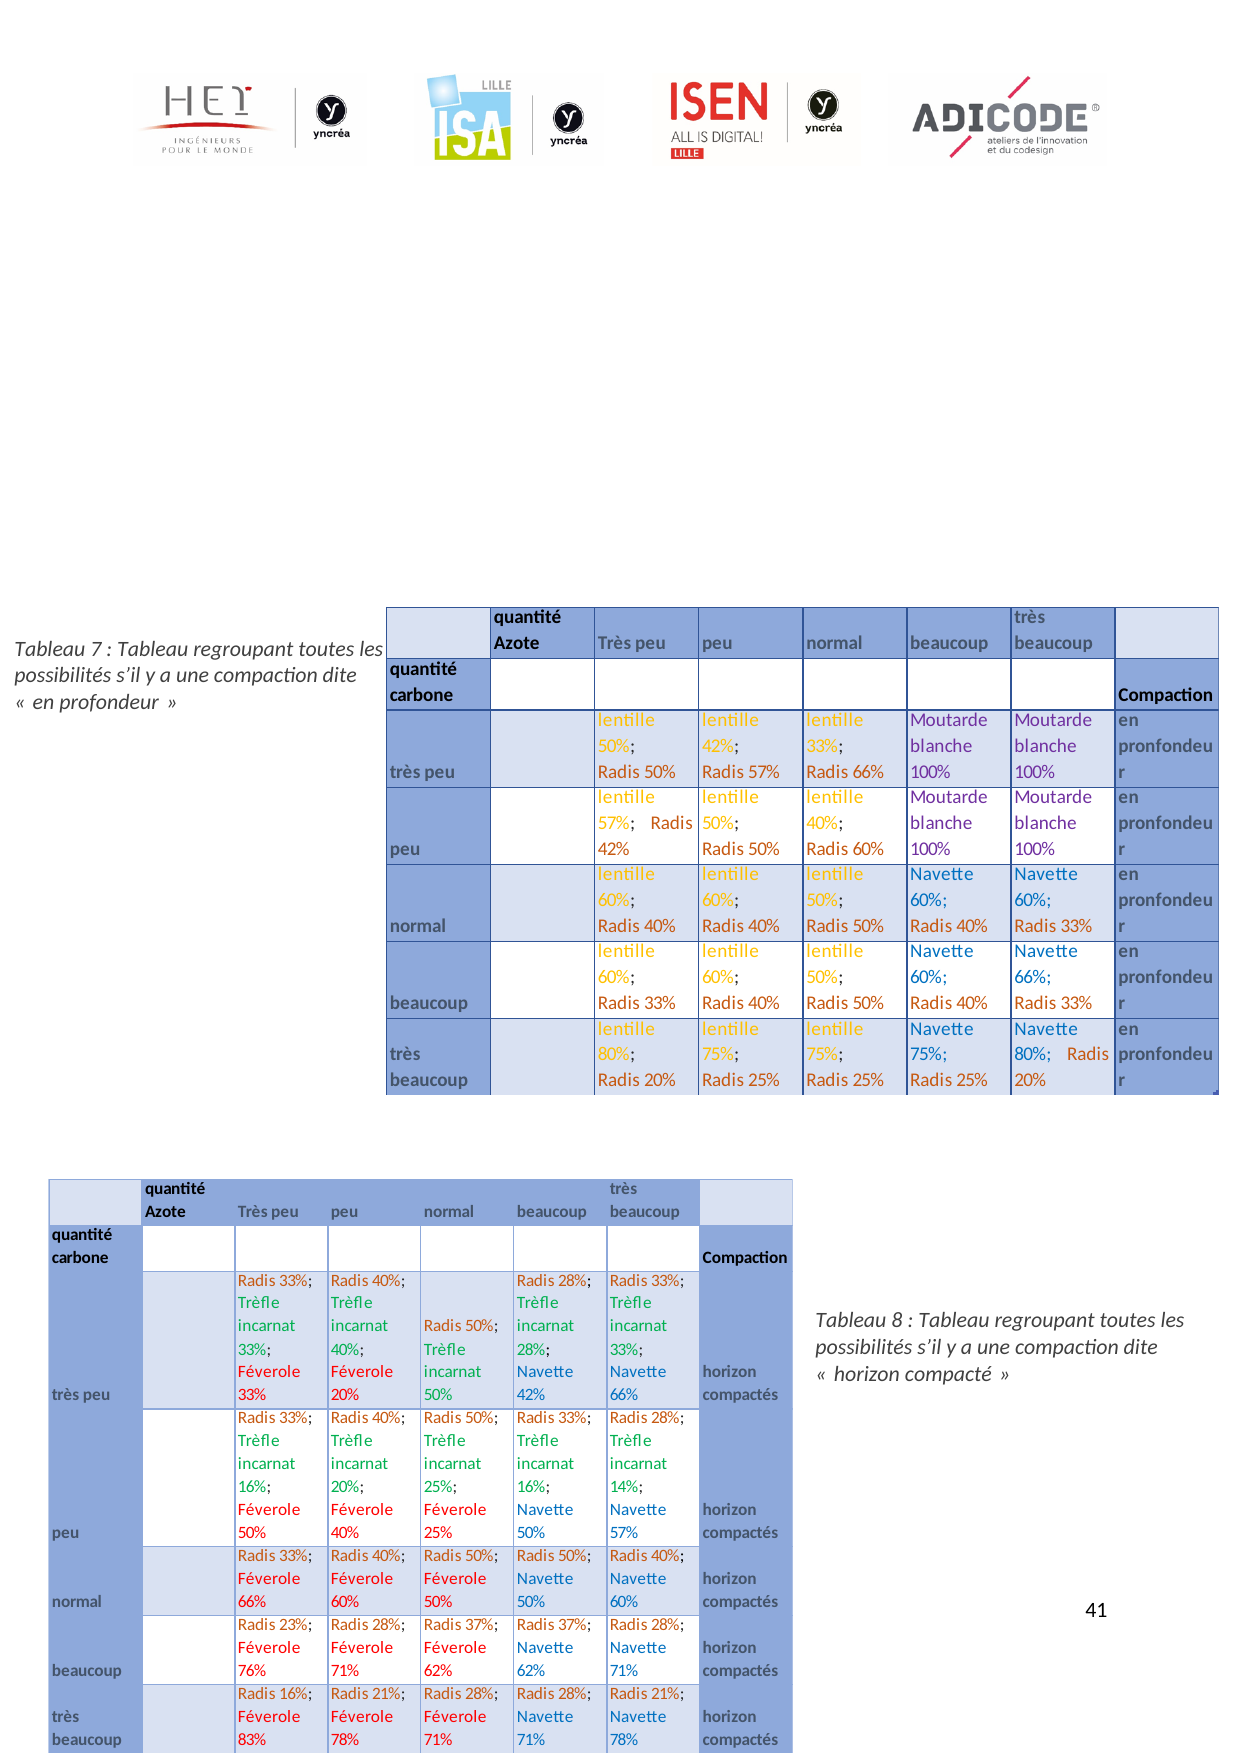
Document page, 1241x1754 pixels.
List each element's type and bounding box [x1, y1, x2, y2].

picture [132, 73, 1108, 166]
